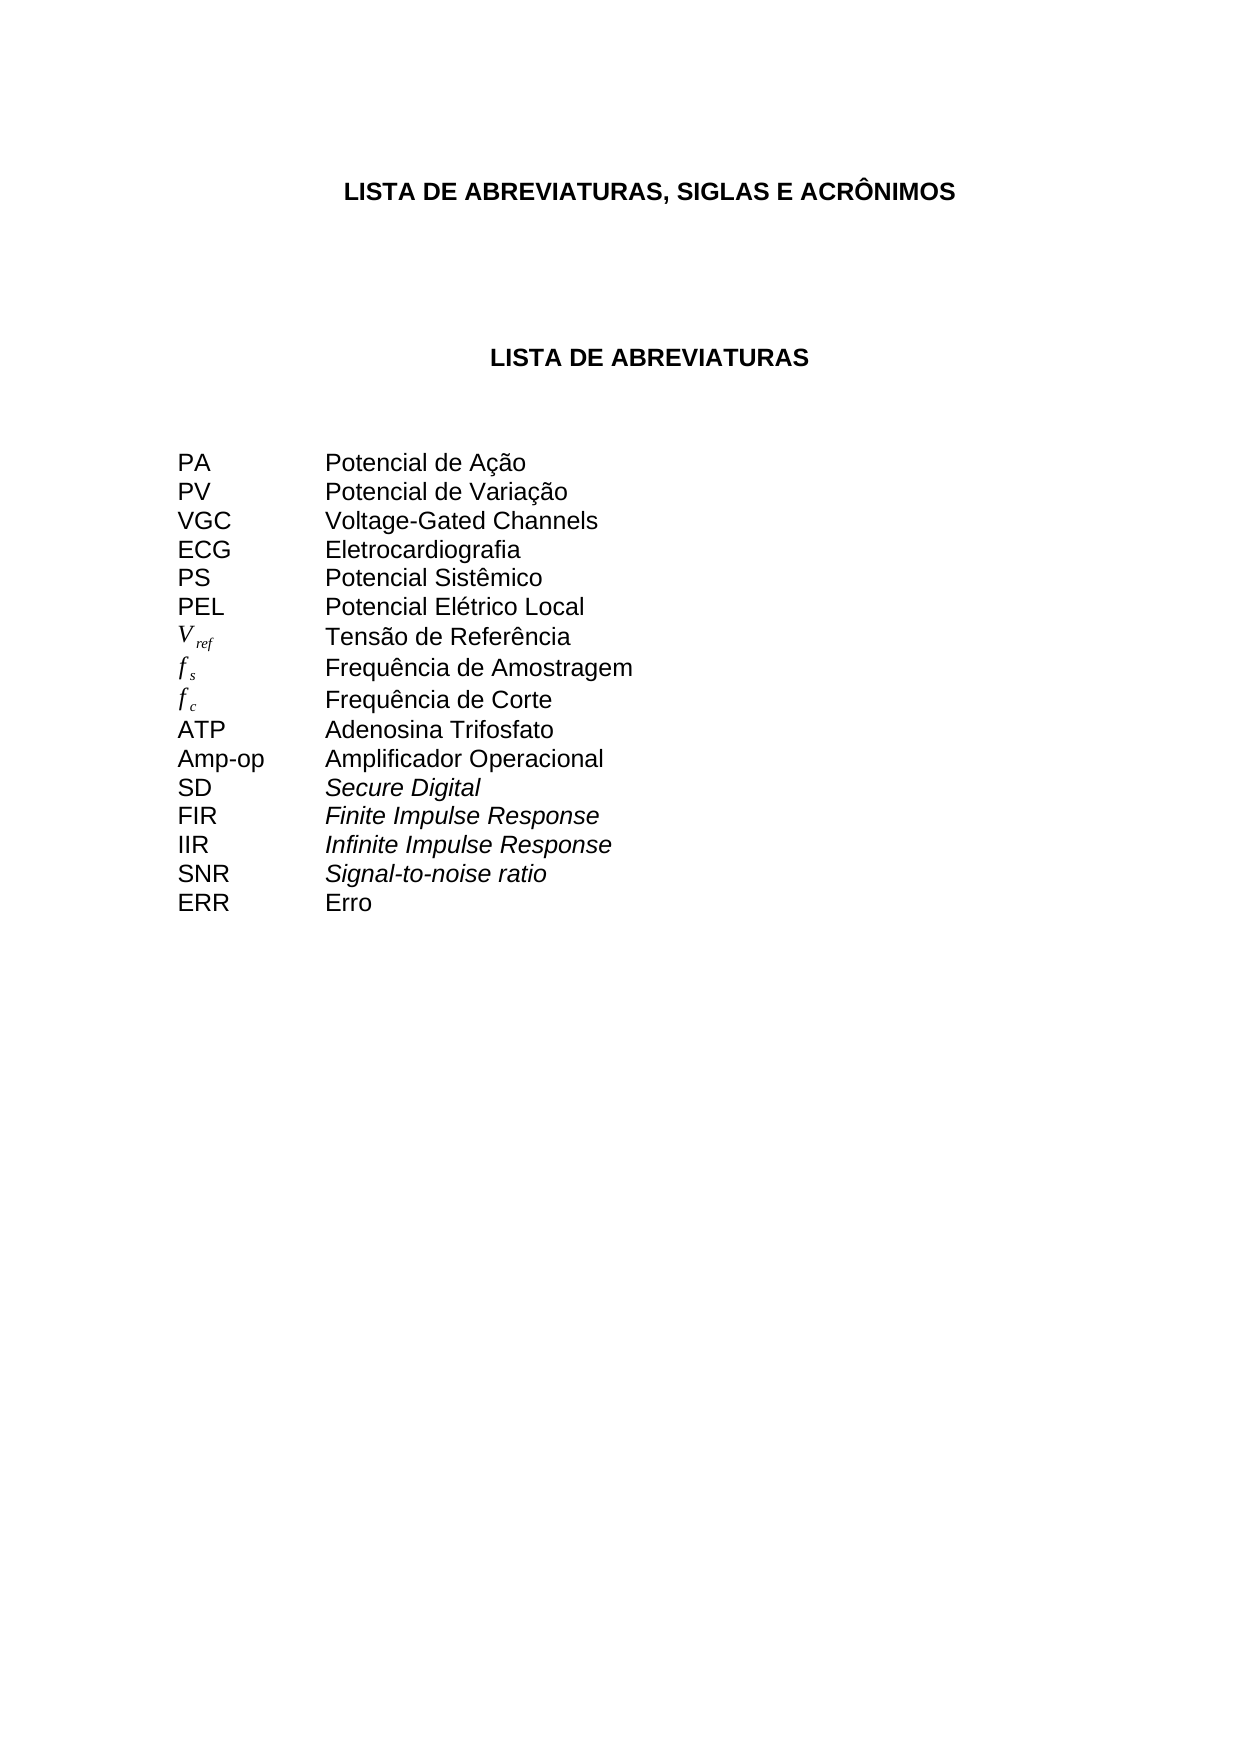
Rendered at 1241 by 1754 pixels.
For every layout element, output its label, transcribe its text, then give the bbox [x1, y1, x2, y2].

text PA Potencial de Ação [177, 448, 1122, 477]
text PS Potencial Sistêmico [177, 563, 1122, 592]
text VGC Voltage-Gated Channels [177, 506, 1122, 535]
text FIR Finite Impulse Response [177, 801, 1122, 830]
text Frequência de Amostragem [177, 652, 1122, 684]
text SNR Signal-to-noise ratio [177, 859, 1122, 887]
text ATP Adenosina Trifosfato [177, 715, 1122, 744]
text Frequência de Corte [177, 684, 1122, 715]
text Tensão de Referência [177, 621, 1122, 652]
text IIR Infinite Impulse Response [177, 830, 1122, 859]
text SD Secure Digital [177, 772, 1122, 801]
text PEL Potencial Elétrico Local [177, 592, 1122, 621]
text Amp-op Amplificador Operacional [177, 744, 1122, 772]
text ECG Eletrocardiografia [177, 535, 1122, 563]
text PV Potencial de Variação [177, 477, 1122, 506]
text LISTA DE ABREVIATURAS, SIGLAS e acrônimos [177, 177, 1122, 206]
text LISTA DE ABREVIATURAS [177, 343, 1122, 372]
text ERR Erro [177, 887, 1122, 916]
